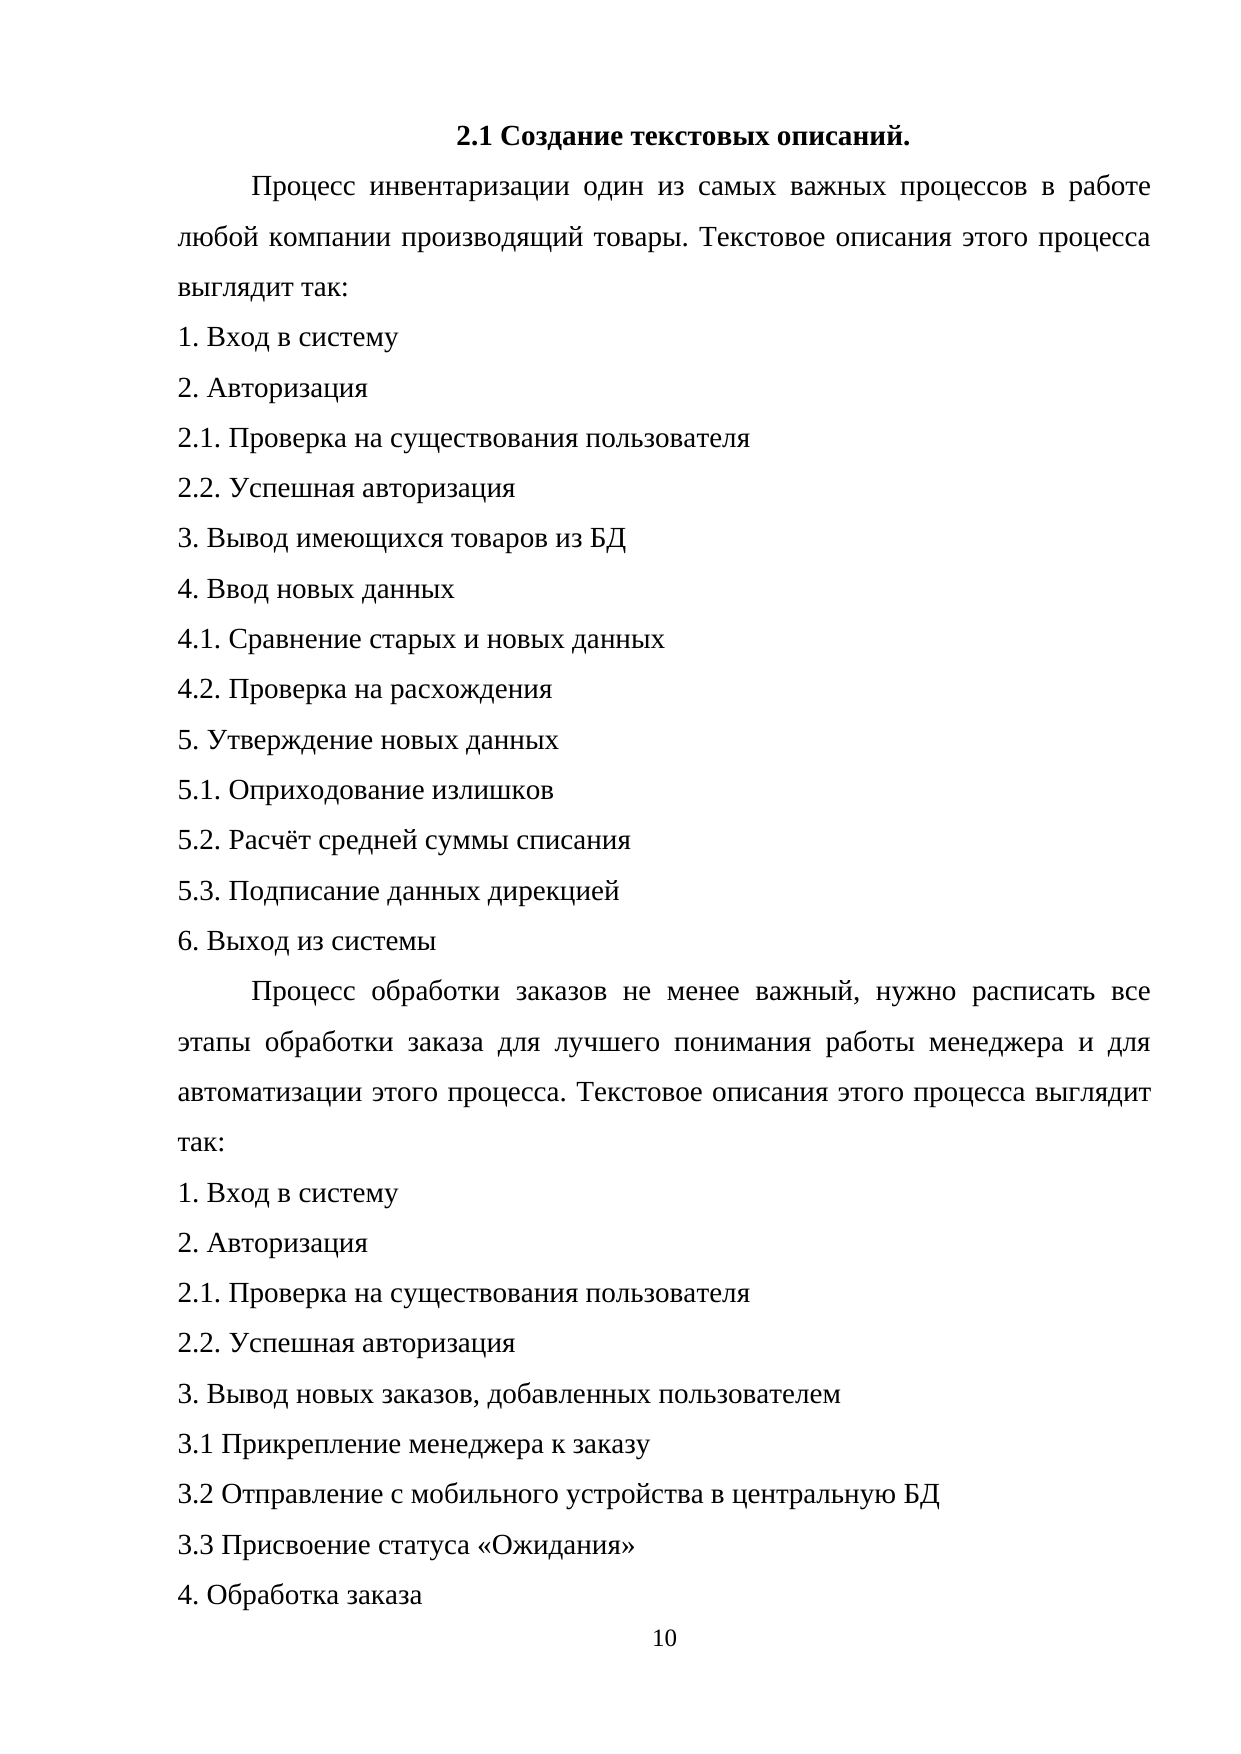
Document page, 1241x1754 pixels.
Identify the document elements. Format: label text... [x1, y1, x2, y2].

text 1. Вход в систему [177, 1175, 1152, 1208]
text 3. Вывод новых заказов, добавленных пользователем [177, 1376, 1152, 1409]
text 2.2. Успешная авторизация [177, 1326, 1152, 1359]
text Процесс обработки заказов не менее важный, нужно расписать все этапы обработки заказа для лучшего понимания работы менеджера и для автоматизации этого процесса. Текстовое описания этого процесса выглядит так: [177, 973, 1152, 1158]
text 2. Авторизация [177, 1225, 1152, 1258]
text 5. Утверждение новых данных [177, 722, 1152, 755]
text 4.1. Сравнение старых и новых данных [177, 621, 1152, 655]
text 2. Авторизация [177, 370, 1152, 403]
text 2.1. Проверка на существования пользователя [177, 420, 1152, 453]
text 2.1. Проверка на существования пользователя [177, 1275, 1152, 1309]
text 3. Вывод имеющихся товаров из БД [177, 521, 1152, 554]
text 5.1. Оприходование излишков [177, 772, 1152, 806]
text 2.2. Успешная авторизация [177, 470, 1152, 504]
text 4. Обработка заказа [177, 1577, 1152, 1611]
text 4. Ввод новых данных [177, 571, 1152, 604]
text 2.1 Создание текстовых описаний. [215, 118, 1152, 152]
text 4.2. Проверка на расхождения [177, 672, 1152, 705]
text 3.1 Прикрепление менеджера к заказу [177, 1426, 1152, 1460]
text Процесс инвентаризации один из самых важных процессов в работе любой компании производящий товары. Текстовое описания этого процесса выглядит так: [177, 168, 1152, 303]
text 5.3. Подписание данных дирекцией [177, 873, 1152, 906]
text 3.2 Отправление с мобильного устройства в центральную БД [177, 1477, 1152, 1510]
text 5.2. Расчёт средней суммы списания [177, 822, 1152, 856]
text 3.3 Присвоение статуса «Ожидания» [177, 1527, 1152, 1560]
text 1. Вход в систему [177, 319, 1152, 353]
text 6. Выход из системы [177, 923, 1152, 957]
